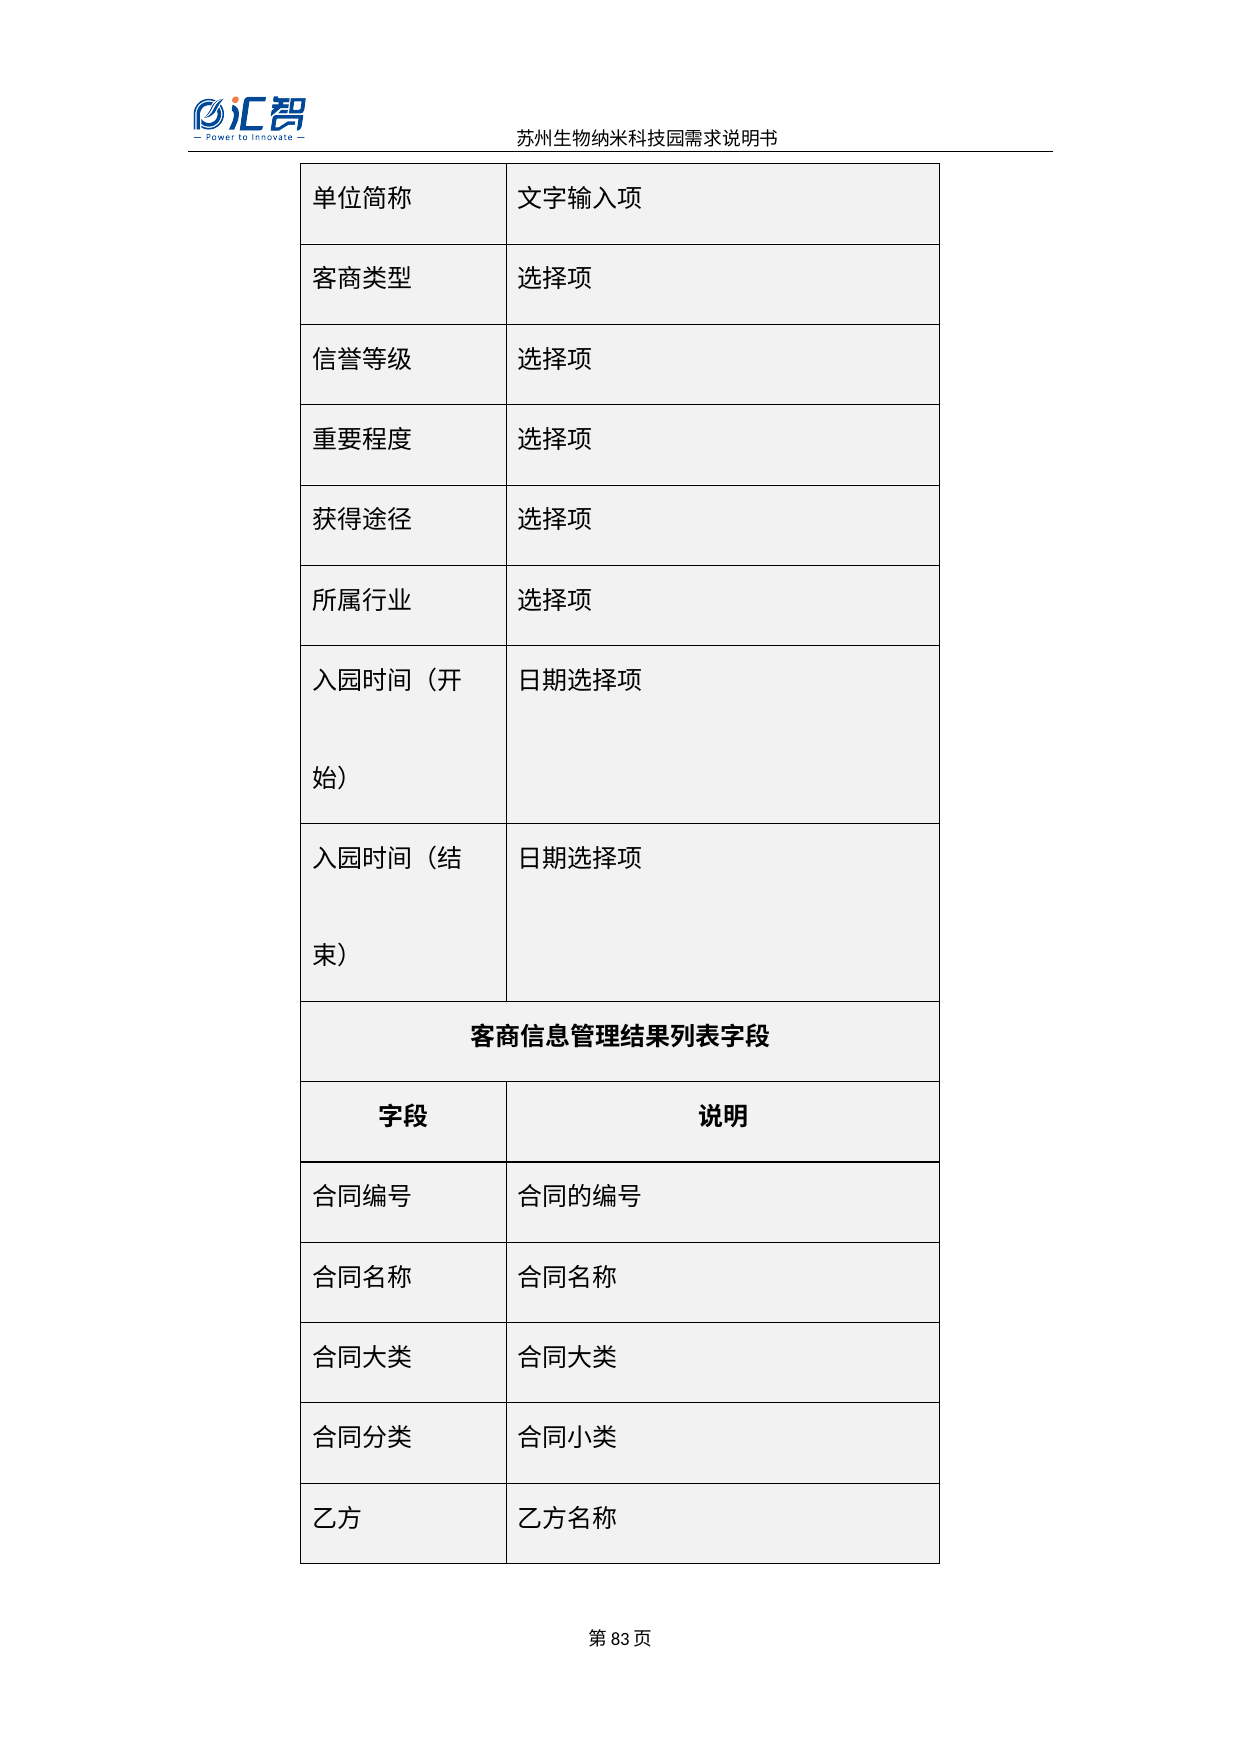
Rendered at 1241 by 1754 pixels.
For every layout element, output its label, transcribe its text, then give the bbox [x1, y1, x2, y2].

table_cell 入园时间（结束） [301, 824, 506, 1001]
table_cell 乙方 [301, 1484, 506, 1563]
table_cell 日期选择项 [507, 824, 939, 1001]
table_cell 选择项 [507, 405, 939, 484]
table_cell 选择项 [507, 325, 939, 404]
table_cell 单位简称 [301, 164, 506, 243]
table_cell 日期选择项 [507, 646, 939, 823]
picture [187, 88, 313, 146]
table_cell 选择项 [507, 245, 939, 324]
table_cell 合同名称 [507, 1243, 939, 1322]
table_cell 选择项 [507, 566, 939, 645]
table_cell 选择项 [507, 486, 939, 565]
table_cell 获得途径 [301, 486, 506, 565]
table_cell 重要程度 [301, 405, 506, 484]
table_cell 乙方名称 [507, 1484, 939, 1563]
table_cell 合同分类 [301, 1403, 506, 1483]
table_cell 所属行业 [301, 566, 506, 645]
table_cell 字段 [301, 1082, 506, 1161]
table_cell 合同的编号 [507, 1163, 939, 1242]
table_cell 文字输入项 [507, 164, 939, 243]
table_cell 客商类型 [301, 245, 506, 324]
table_cell 说明 [507, 1082, 939, 1161]
table_cell 信誉等级 [301, 325, 506, 404]
table_cell 合同大类 [301, 1323, 506, 1402]
table_cell 入园时间（开始） [301, 646, 506, 823]
table_cell 合同大类 [507, 1323, 939, 1402]
table_cell 合同小类 [507, 1403, 939, 1483]
table_cell 合同编号 [301, 1163, 506, 1242]
table_cell 合同名称 [301, 1243, 506, 1322]
table_cell 客商信息管理结果列表字段 [301, 1002, 939, 1081]
